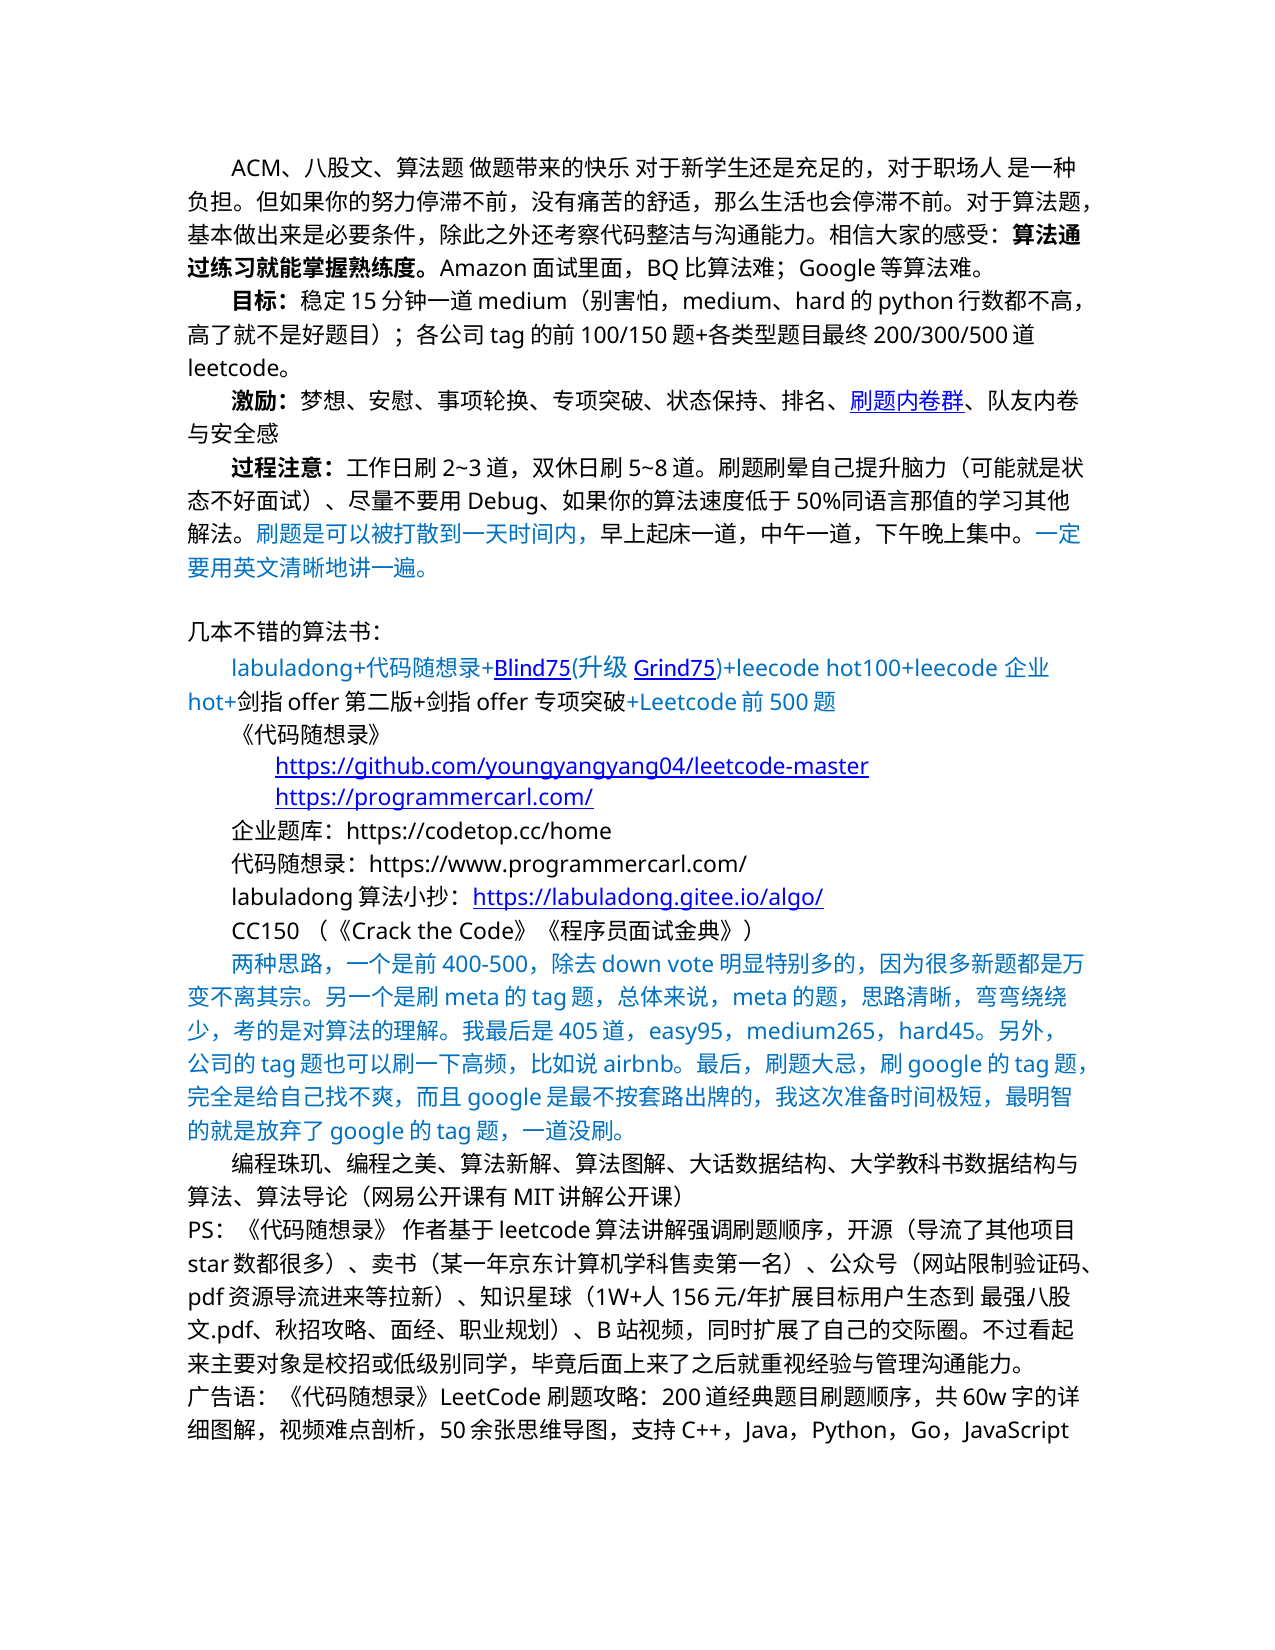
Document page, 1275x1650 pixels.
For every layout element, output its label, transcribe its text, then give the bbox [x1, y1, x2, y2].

text 两种思路，一个是前400-500，除去down vote明显特别多的，因为很多新题都是万变不离其宗。另一个是刷meta的tag题，总体来说，meta的题，思路清晰，弯弯绕绕少，考的是对算法的理解。我最后是405道，easy95，medium265，hard45。另外，公司的tag题也可以刷一下高频，比如说airbnb。最后，刷题大忌，刷google的tag题，完全是给自己找不爽，而且google是最不按套路出牌的，我这次准备时间极短，最明智的就是放弃了google的tag题，一道没刷。 [187, 946, 1087, 1146]
text https://programmercarl.com/ [231, 781, 1087, 812]
text labuladong算法小抄：https://labuladong.gitee.io/algo/ [231, 879, 1087, 912]
text 企业题库：https://codetop.cc/home [231, 812, 1087, 846]
text 编程珠玑、编程之美、算法新解、算法图解、大话数据结构、大学教科书数据结构与算法、算法导论（网易公开课有MIT讲解公开课） [187, 1146, 1087, 1212]
text 过程注意：工作日刷2~3道，双休日刷5~8道。刷题刷晕自己提升脑力（可能就是状态不好面试）、尽量不要用Debug、如果你的算法速度低于50%同语言那值的学习其他解法。刷题是可以被打散到一天时间内，早上起床一道，中午一道，下午晚上集中。一定要用英文清晰地讲一遍。 [187, 449, 1087, 583]
text 目标：稳定15分钟一道medium（别害怕，medium、hard的python行数都不高，高了就不是好题目）；各公司tag的前100/150题+各类型题目最终200/300/500道leetcode。 [187, 283, 1087, 383]
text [187, 1379, 1087, 1446]
text PS：《代码随想录》 作者基于leetcode算法讲解强调刷题顺序，开源（导流了其他项目 star数都很多）、卖书（某一年京东计算机学科售卖第一名）、公众号（网站限制验证码、pdf资源导流进来等拉新）、知识星球（1W+人 156元/年扩展目标用户生态到 最强八股文.pdf、秋招攻略、面经、职业规划）、B站视频，同时扩展了自己的交际圈。不过看起来主要对象是校招或低级别同学，毕竟后面上来了之后就重视经验与管理沟通能力。 [187, 1212, 1087, 1379]
text 激励：梦想、安慰、事项轮换、专项突破、状态保持、排名、刷题内卷群、队友内卷与安全感 [187, 383, 1087, 449]
text https://github.com/youngyangyang04/leetcode-master [231, 750, 1087, 781]
text ACM、八股文、算法题 做题带来的快乐 对于新学生还是充足的，对于职场人 是一种负担。但如果你的努力停滞不前，没有痛苦的舒适，那么生活也会停滞不前。对于算法题，基本做出来是必要条件，除此之外还考察代码整洁与沟通能力。相信大家的感受：算法通过练习就能掌握熟练度。Amazon面试里面，BQ比算法难；Google等算法难。 [187, 150, 1087, 283]
text 代码随想录：https://www.programmercarl.com/ [231, 846, 1087, 879]
text 几本不错的算法书： [187, 614, 1087, 647]
text 《代码随想录》 [187, 717, 1087, 750]
text CC150 （《Crack the Code》《程序员面试金典》） [231, 912, 1087, 946]
text labuladong+代码随想录+Blind75(升级Grind75)+leecode hot100+leecode 企业hot+剑指offer第二版+剑指offer 专项突破+Leetcode前500题 [187, 647, 1087, 717]
